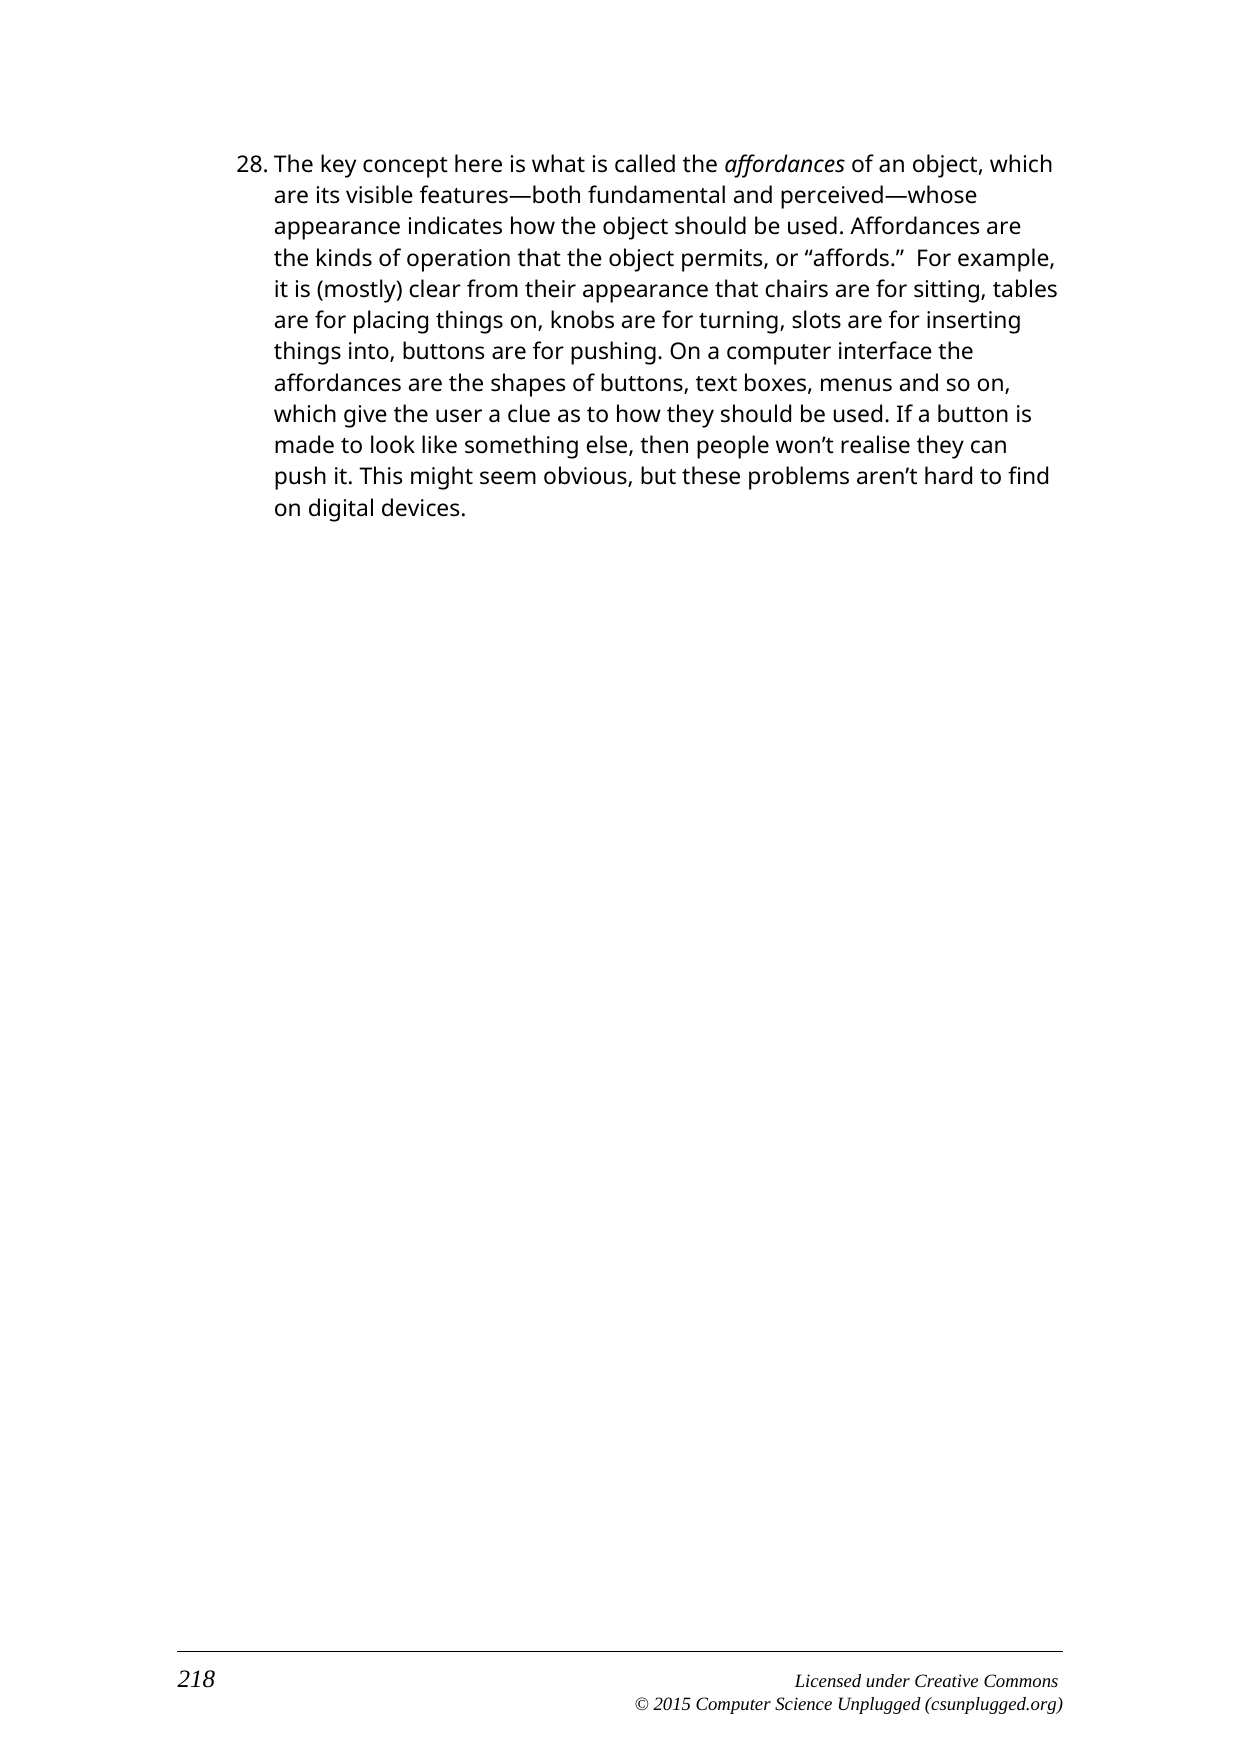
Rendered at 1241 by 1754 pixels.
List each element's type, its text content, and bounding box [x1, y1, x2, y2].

list The key concept here is what is called the affordances of an object, which are its visible features—both fundamental and perceived—whose appearance indicates how the object should be used. Affordances are the kinds of operation that the object permits, or “affords.” For example, it is (mostly) clear from their appearance that chairs are for sitting, tables are for placing things on, knobs are for turning, slots are for inserting things into, buttons are for pushing. On a computer interface the affordances are the shapes of buttons, text boxes, menus and so on, which give the user a clue as to how they should be used. If a button is made to look like something else, then people won’t realise they can push it. This might seem obvious, but these problems aren’t hard to find on digital devices. [236, 148, 1063, 523]
